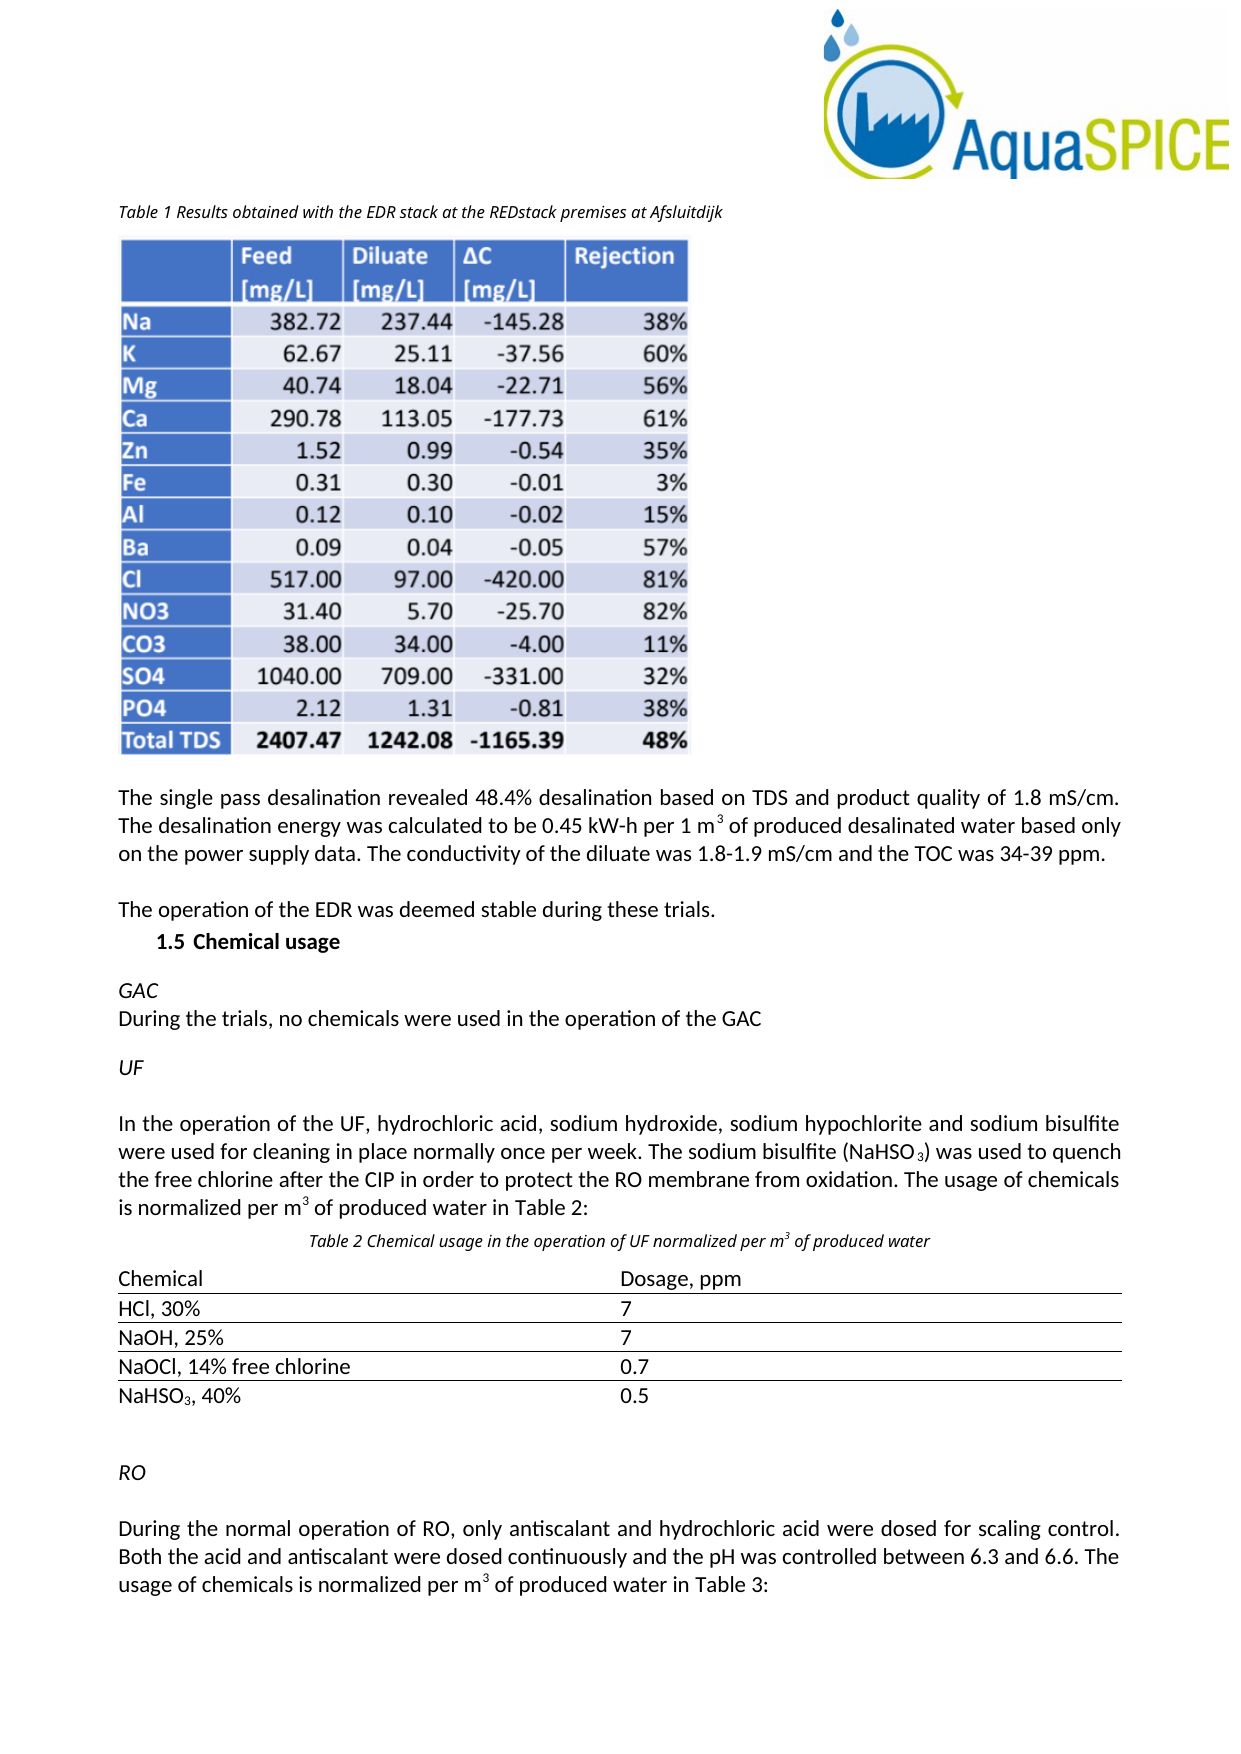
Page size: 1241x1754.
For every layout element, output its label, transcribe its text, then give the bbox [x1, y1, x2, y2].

picture [118, 235, 692, 755]
subtitle Chemical usage [156, 927, 1122, 955]
text In the operation of the UF, hydrochloric acid, sodium hydroxide, sodium hypochlorite and sodium bisulfite were used for cleaning in place normally once per week. The sodium bisulfite (NaHSO3) was used to quench the free chlorine after the CIP in order to protect the RO membrane from oxidation. The usage of chemicals is normalized per m3 of produced water in Table 2: [118, 1109, 1122, 1221]
table_cell NaHSO3, 40% [118, 1381, 620, 1409]
table_cell 7 [620, 1294, 1122, 1322]
table_cell NaOH, 25% [118, 1323, 620, 1351]
subtitle UF [118, 1053, 1122, 1081]
text The single pass desalination revealed 48.4% desalination based on TDS and product quality of 1.8 mS/cm. The desalination energy was calculated to be 0.45 kW-h per 1 m3 of produced desalinated water based only on the power supply data. The conductivity of the diluate was 1.8-1.9 mS/cm and the TOC was 34-39 ppm. [118, 783, 1122, 867]
table_cell 0.5 [620, 1381, 1122, 1409]
subtitle GAC [118, 976, 1122, 1004]
table_cell 7 [620, 1323, 1122, 1351]
table_cell 0.7 [620, 1352, 1122, 1380]
table_header Chemical [118, 1265, 620, 1293]
text Table 2 Chemical usage in the operation of UF normalized per m3 of produced water [118, 1229, 1122, 1252]
text During the trials, no chemicals were used in the operation of the GAC [118, 1004, 1122, 1032]
picture [822, 9, 1229, 178]
table_cell HCl, 30% [118, 1294, 620, 1322]
text Table 1 Results obtained with the EDR stack at the REDstack premises at Afsluitdijk [118, 201, 1122, 223]
table_header Dosage, ppm [620, 1265, 1122, 1293]
subtitle RO [118, 1458, 1122, 1486]
text During the normal operation of RO, only antiscalant and hydrochloric acid were dosed for scaling control. Both the acid and antiscalant were dosed continuously and the pH was controlled between 6.3 and 6.6. The usage of chemicals is normalized per m3 of produced water in Table 3: [118, 1514, 1122, 1598]
table_cell NaOCl, 14% free chlorine [118, 1352, 620, 1380]
text The operation of the EDR was deemed stable during these trials. [118, 895, 1122, 923]
